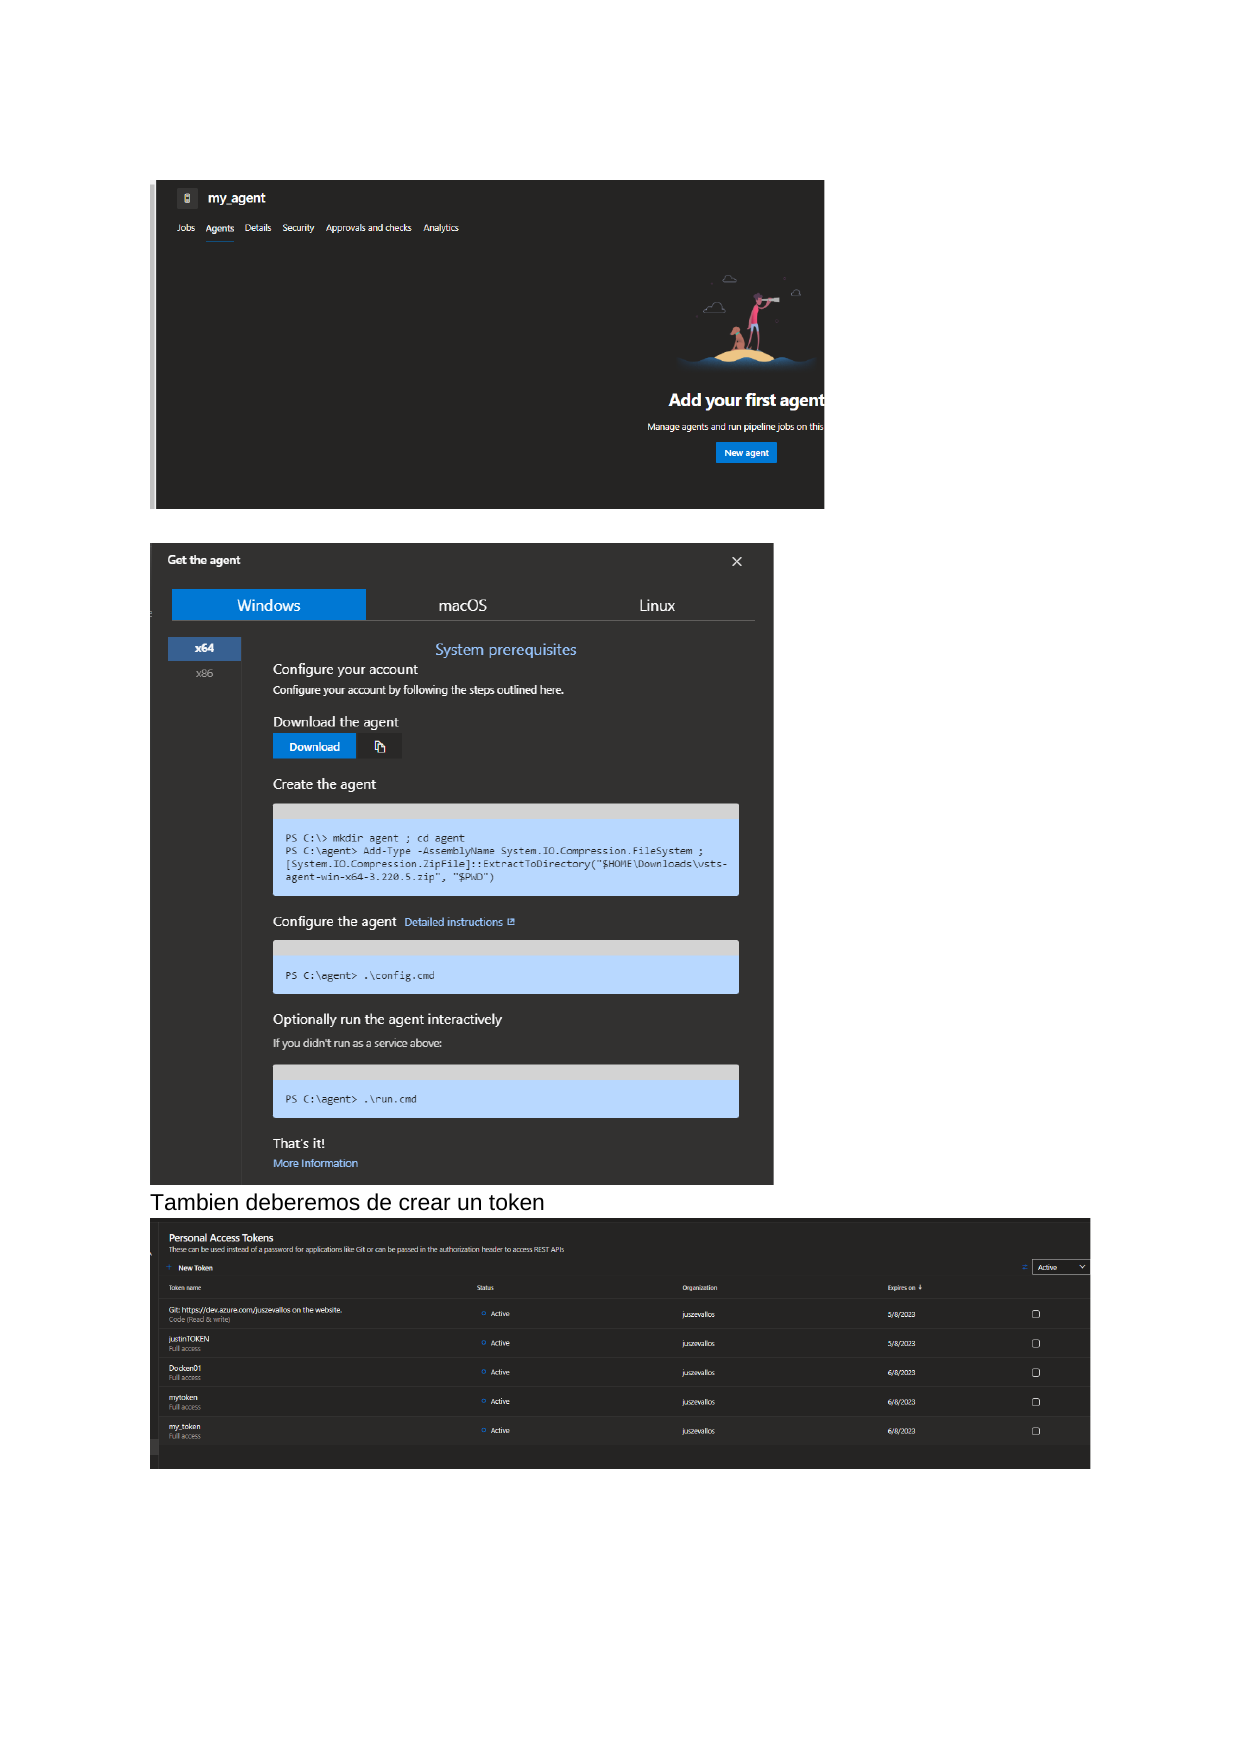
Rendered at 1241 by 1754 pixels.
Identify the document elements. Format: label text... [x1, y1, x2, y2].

text Tambien deberemos de crear un token [150, 1189, 1090, 1215]
picture [150, 1218, 1091, 1469]
picture [150, 543, 774, 1185]
picture [150, 180, 825, 509]
